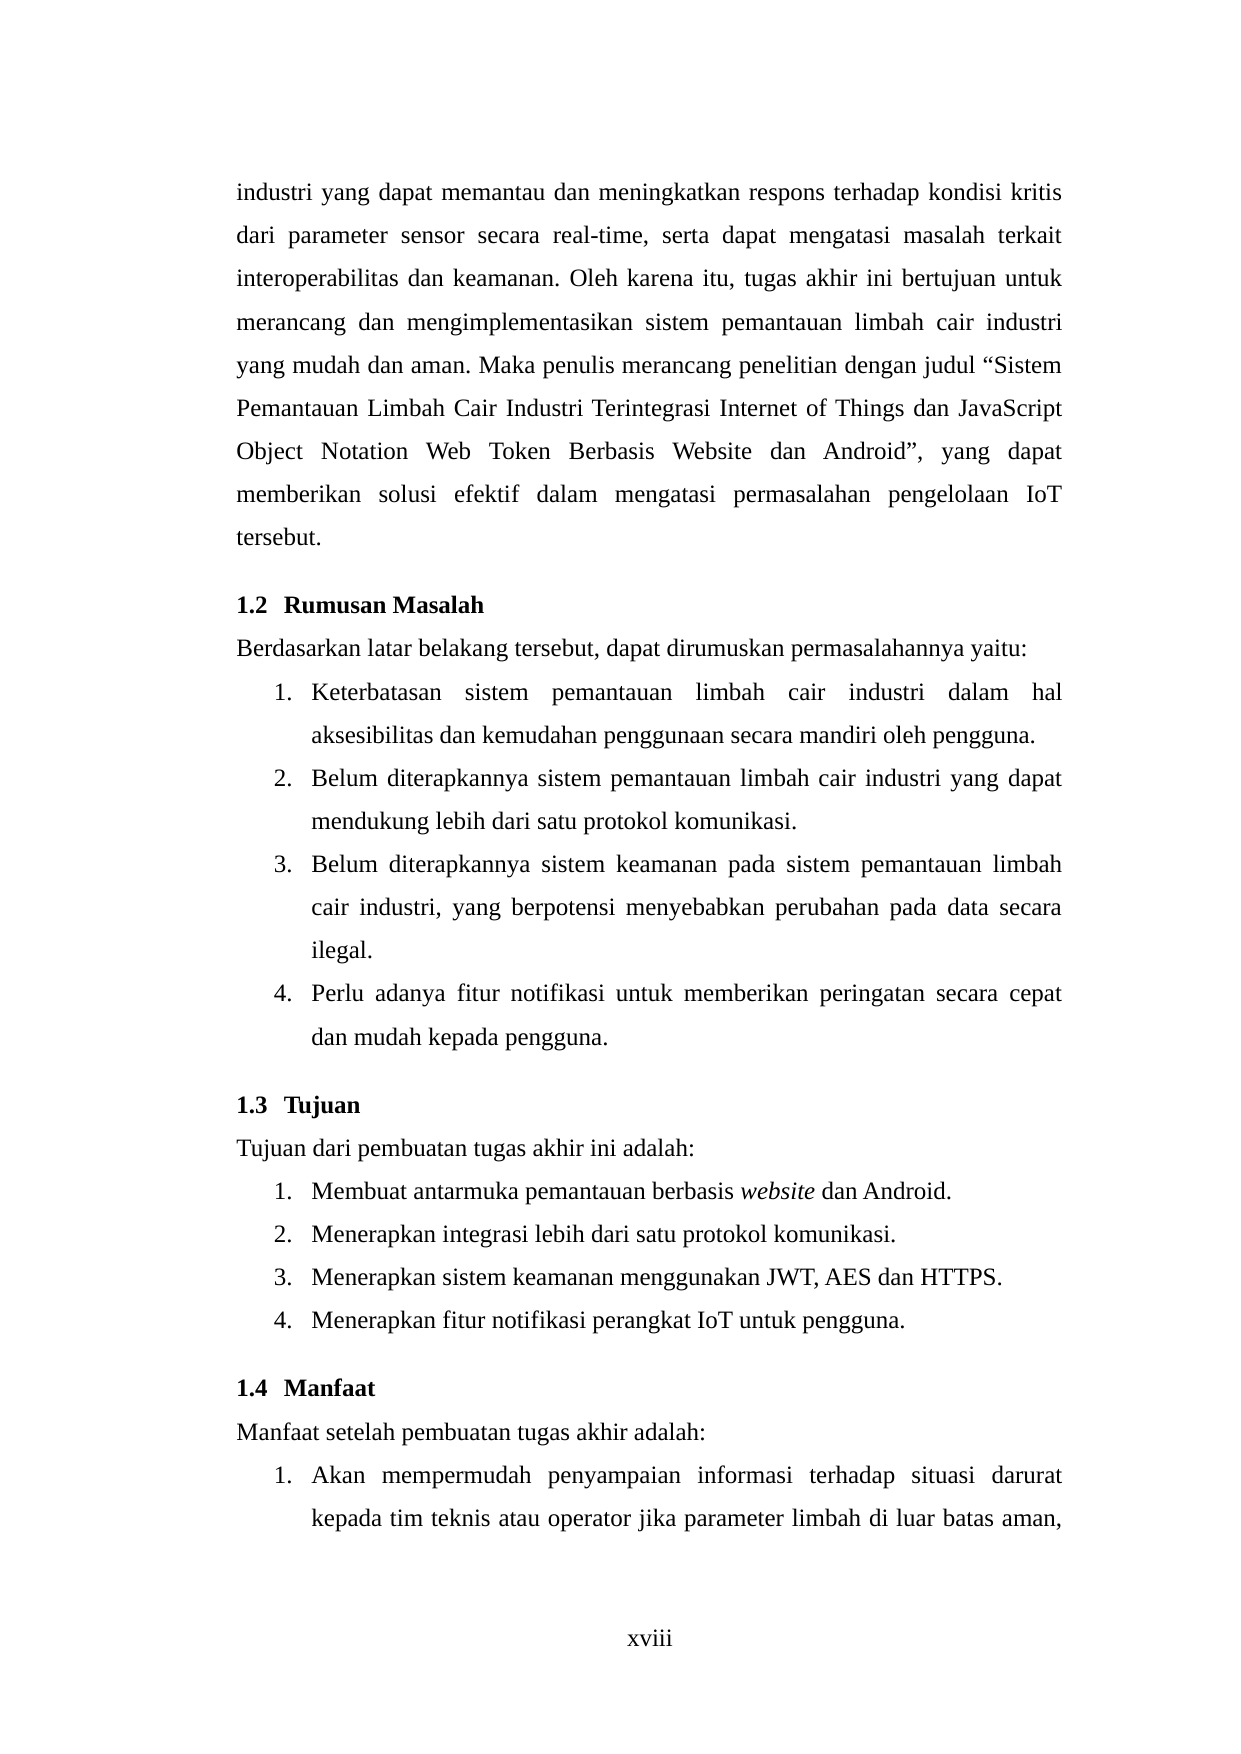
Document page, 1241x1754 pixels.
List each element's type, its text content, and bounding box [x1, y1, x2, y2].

text Tujuan [236, 1090, 1063, 1118]
list Menerapkan fitur notifikasi perangkat IoT untuk pengguna. [274, 1305, 1063, 1334]
list Perlu adanya fitur notifikasi untuk memberikan peringatan secara cepat dan mudah kepada pengguna. [274, 978, 1063, 1050]
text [236, 177, 1063, 551]
text Manfaat [236, 1373, 1063, 1402]
list Membuat antarmuka pemantauan berbasis website dan Android. [274, 1176, 1063, 1205]
list Keterbatasan sistem pemantauan limbah cair industri dalam hal aksesibilitas dan kemudahan penggunaan secara mandiri oleh pengguna. [274, 677, 1063, 748]
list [274, 1460, 1063, 1532]
list Belum diterapkannya sistem keamanan pada sistem pemantauan limbah cair industri, yang berpotensi menyebabkan perubahan pada data secara ilegal. [274, 849, 1063, 964]
list Menerapkan integrasi lebih dari satu protokol komunikasi. [274, 1219, 1063, 1248]
text Manfaat setelah pembuatan tugas akhir adalah: [236, 1417, 1063, 1445]
list Menerapkan sistem keamanan menggunakan JWT, AES dan HTTPS. [274, 1262, 1063, 1291]
list Belum diterapkannya sistem pemantauan limbah cair industri yang dapat mendukung lebih dari satu protokol komunikasi. [274, 763, 1063, 835]
text Berdasarkan latar belakang tersebut, dapat dirumuskan permasalahannya yaitu: [236, 633, 1063, 662]
text Rumusan Masalah [236, 590, 1063, 619]
text Tujuan dari pembuatan tugas akhir ini adalah: [236, 1133, 1063, 1162]
